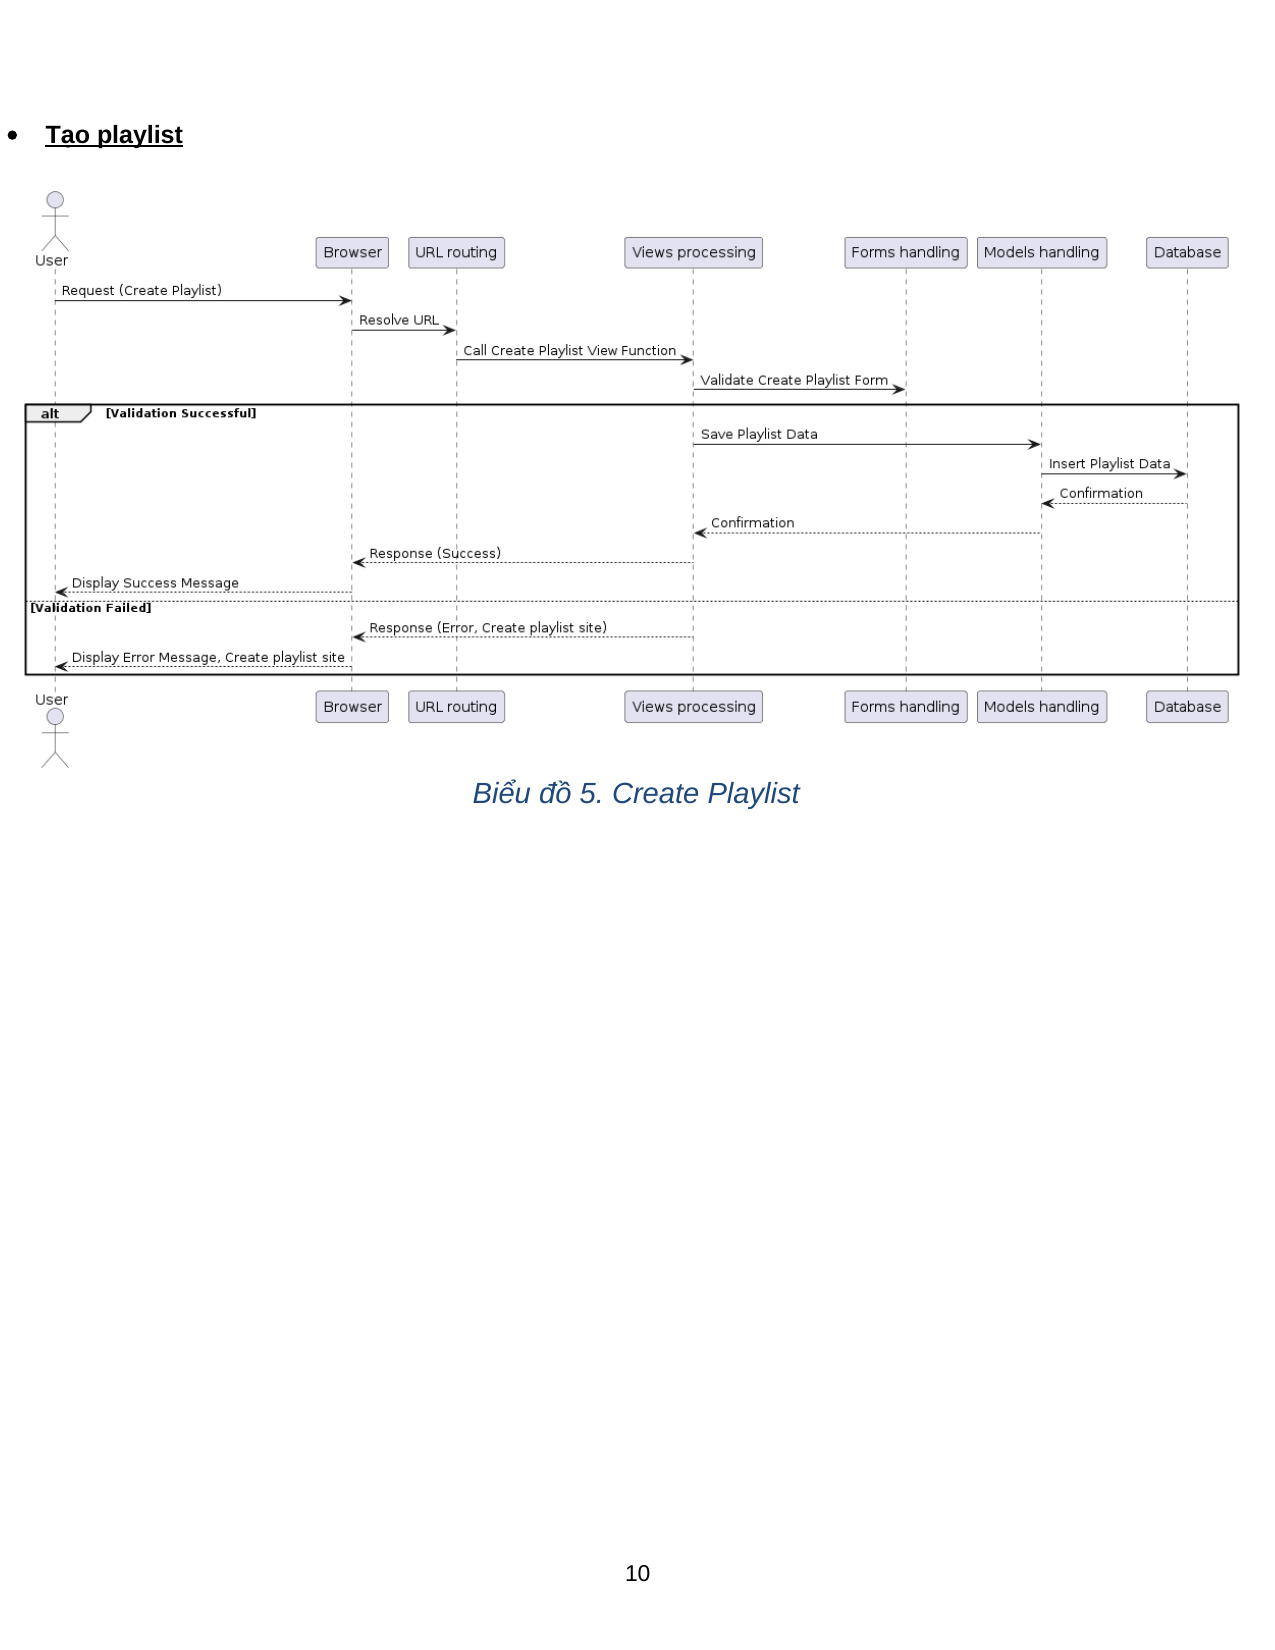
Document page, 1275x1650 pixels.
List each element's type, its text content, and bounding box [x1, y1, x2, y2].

picture [16, 186, 1244, 773]
text Biểu đồ 5. Create Playlist [75, 777, 1200, 810]
list Tạo playlist [8, 120, 1200, 149]
